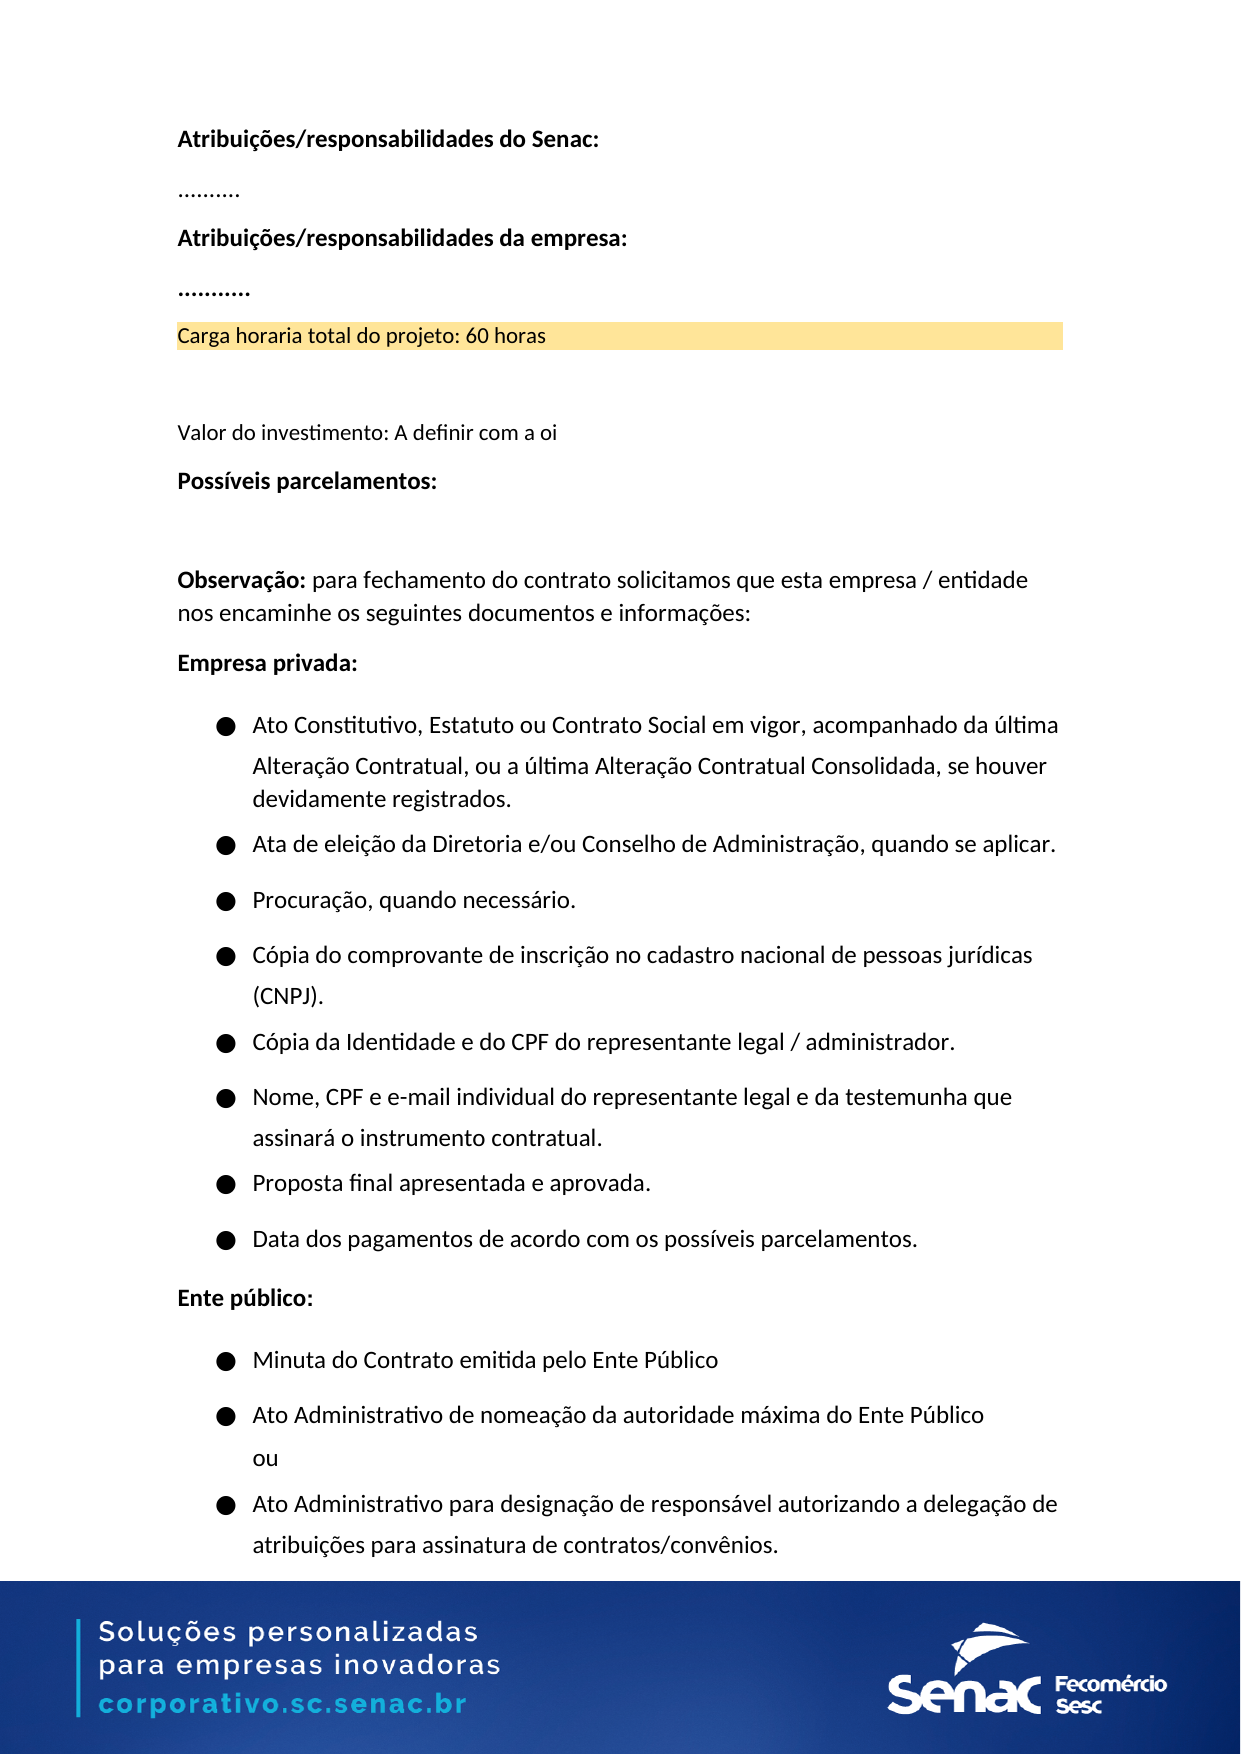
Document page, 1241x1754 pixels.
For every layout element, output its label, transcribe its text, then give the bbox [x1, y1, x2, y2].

list Procuração, quando necessário. [215, 871, 1063, 922]
text ........... [177, 272, 1063, 303]
list Nome, CPF e e-mail individual do representante legal e da testemunha que assinará o instrumento contratual. [215, 1068, 1063, 1152]
text Atribuições/responsabilidades da empresa: [177, 222, 1063, 253]
list Ata de eleição da Diretoria e/ou Conselho de Administração, quando se aplicar. [215, 816, 1063, 867]
list Minuta do Contrato emitida pelo Ente Público [215, 1332, 1063, 1383]
text Empresa privada: [177, 647, 1063, 677]
text .......... [177, 173, 1063, 203]
list Cópia do comprovante de inscrição no cadastro nacional de pessoas jurídicas (CNPJ). [215, 926, 1063, 1011]
list Data dos pagamentos de acordo com os possíveis parcelamentos. [215, 1210, 1063, 1261]
text Possíveis parcelamentos: [177, 465, 1063, 496]
list Ato Administrativo para designação de responsável autorizando a delegação de atribuições para assinatura de contratos/convênios. [215, 1475, 1063, 1559]
text ou [252, 1442, 1063, 1473]
list Ato Constitutivo, Estatuto ou Contrato Social em vigor, acompanhado da última Alteração Contratual, ou a última Alteração Contratual Consolidada, se houver devidamente registrados. [215, 696, 1063, 813]
text Observação: para fechamento do contrato solicitamos que esta empresa / entidade nos encaminhe os seguintes documentos e informações: [177, 564, 1063, 628]
text Carga horaria total do projeto: 60 horas [177, 322, 1063, 350]
list Ato Administrativo de nomeação da autoridade máxima do Ente Público [215, 1387, 1063, 1438]
picture [0, 1581, 1241, 1754]
text Ente público: [177, 1282, 1063, 1313]
list Proposta final apresentada e aprovada. [215, 1155, 1063, 1206]
text Valor do investimento: A definir com a oi [177, 418, 1063, 446]
text Atribuições/responsabilidades do Senac: [177, 123, 1063, 154]
list Cópia da Identidade e do CPF do representante legal / administrador. [215, 1013, 1063, 1064]
